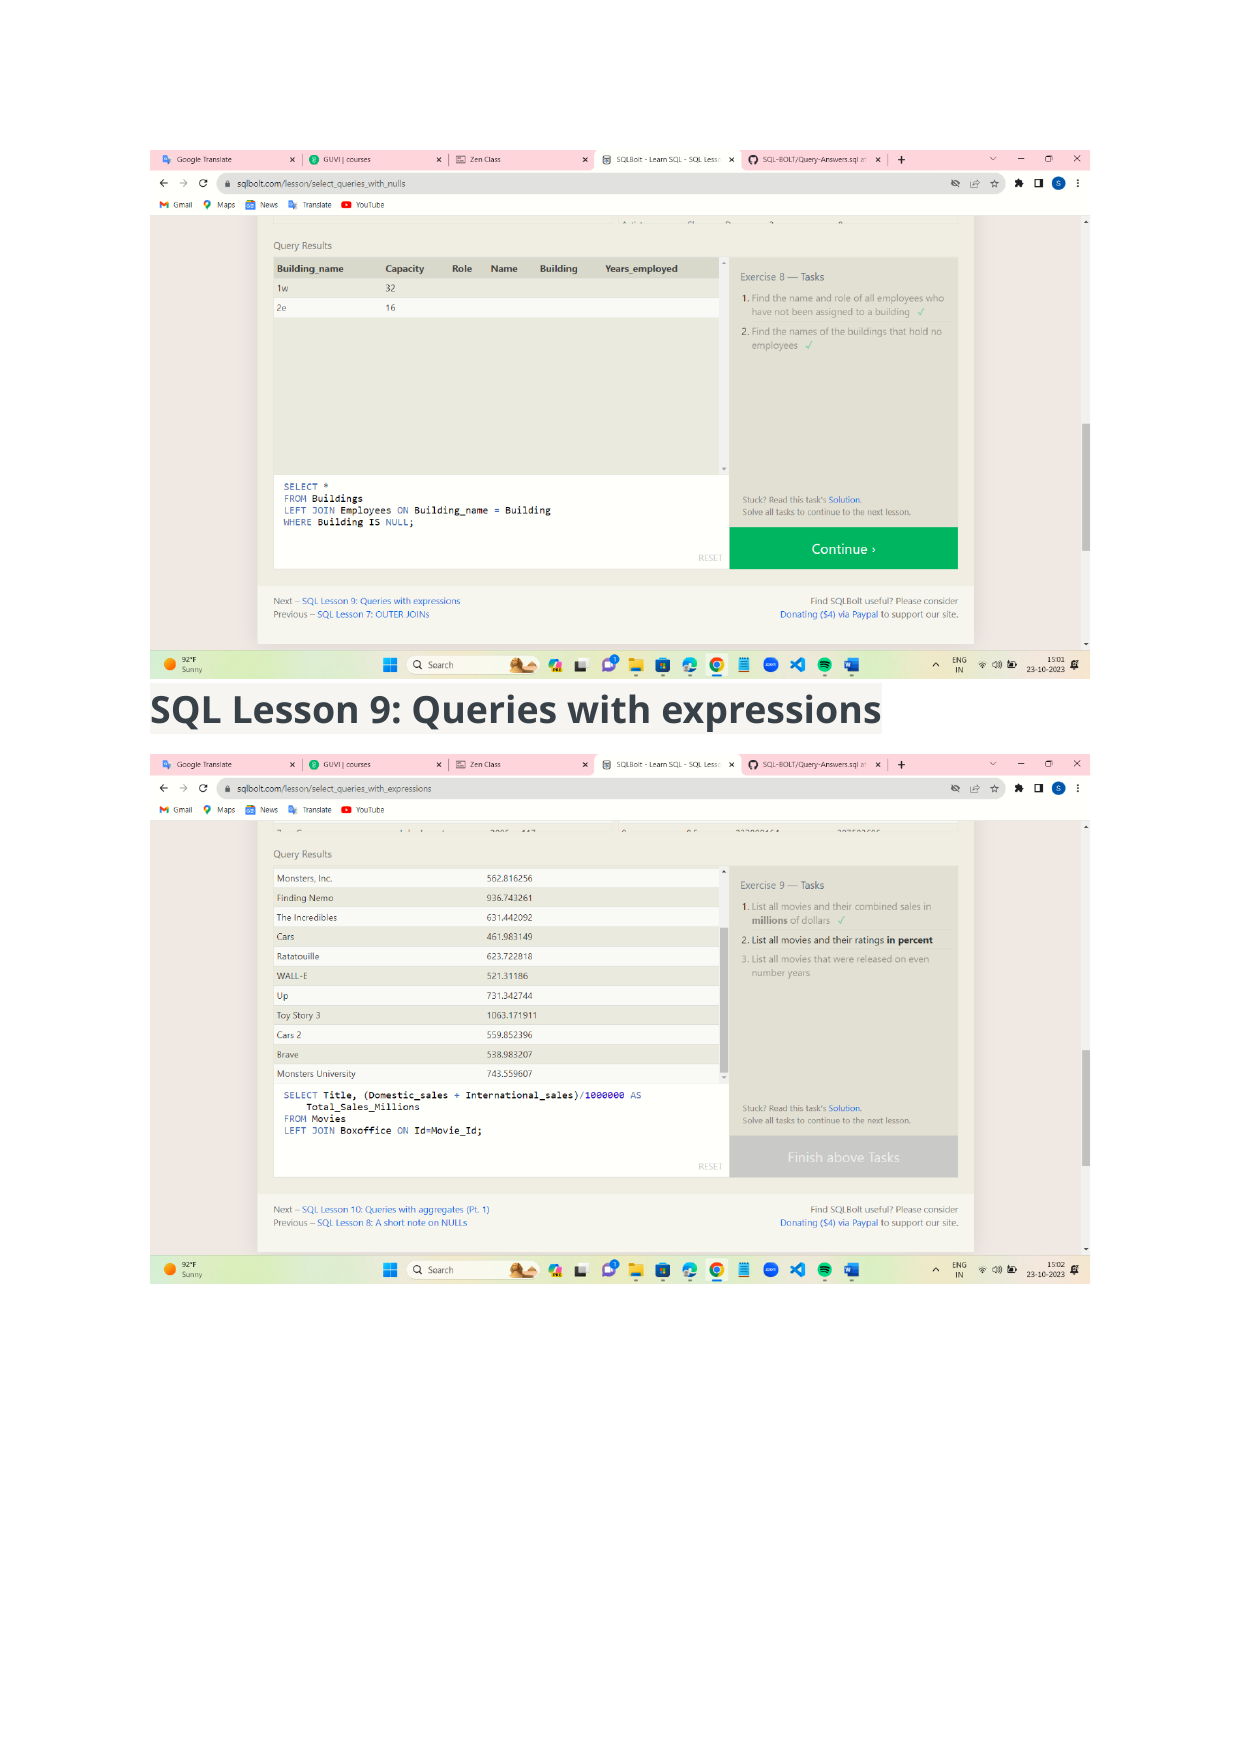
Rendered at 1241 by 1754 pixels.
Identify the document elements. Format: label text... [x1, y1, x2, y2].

text SQL Lesson 9: Queries with expressions [150, 679, 1090, 734]
picture [150, 754, 1091, 1284]
picture [150, 150, 1091, 679]
